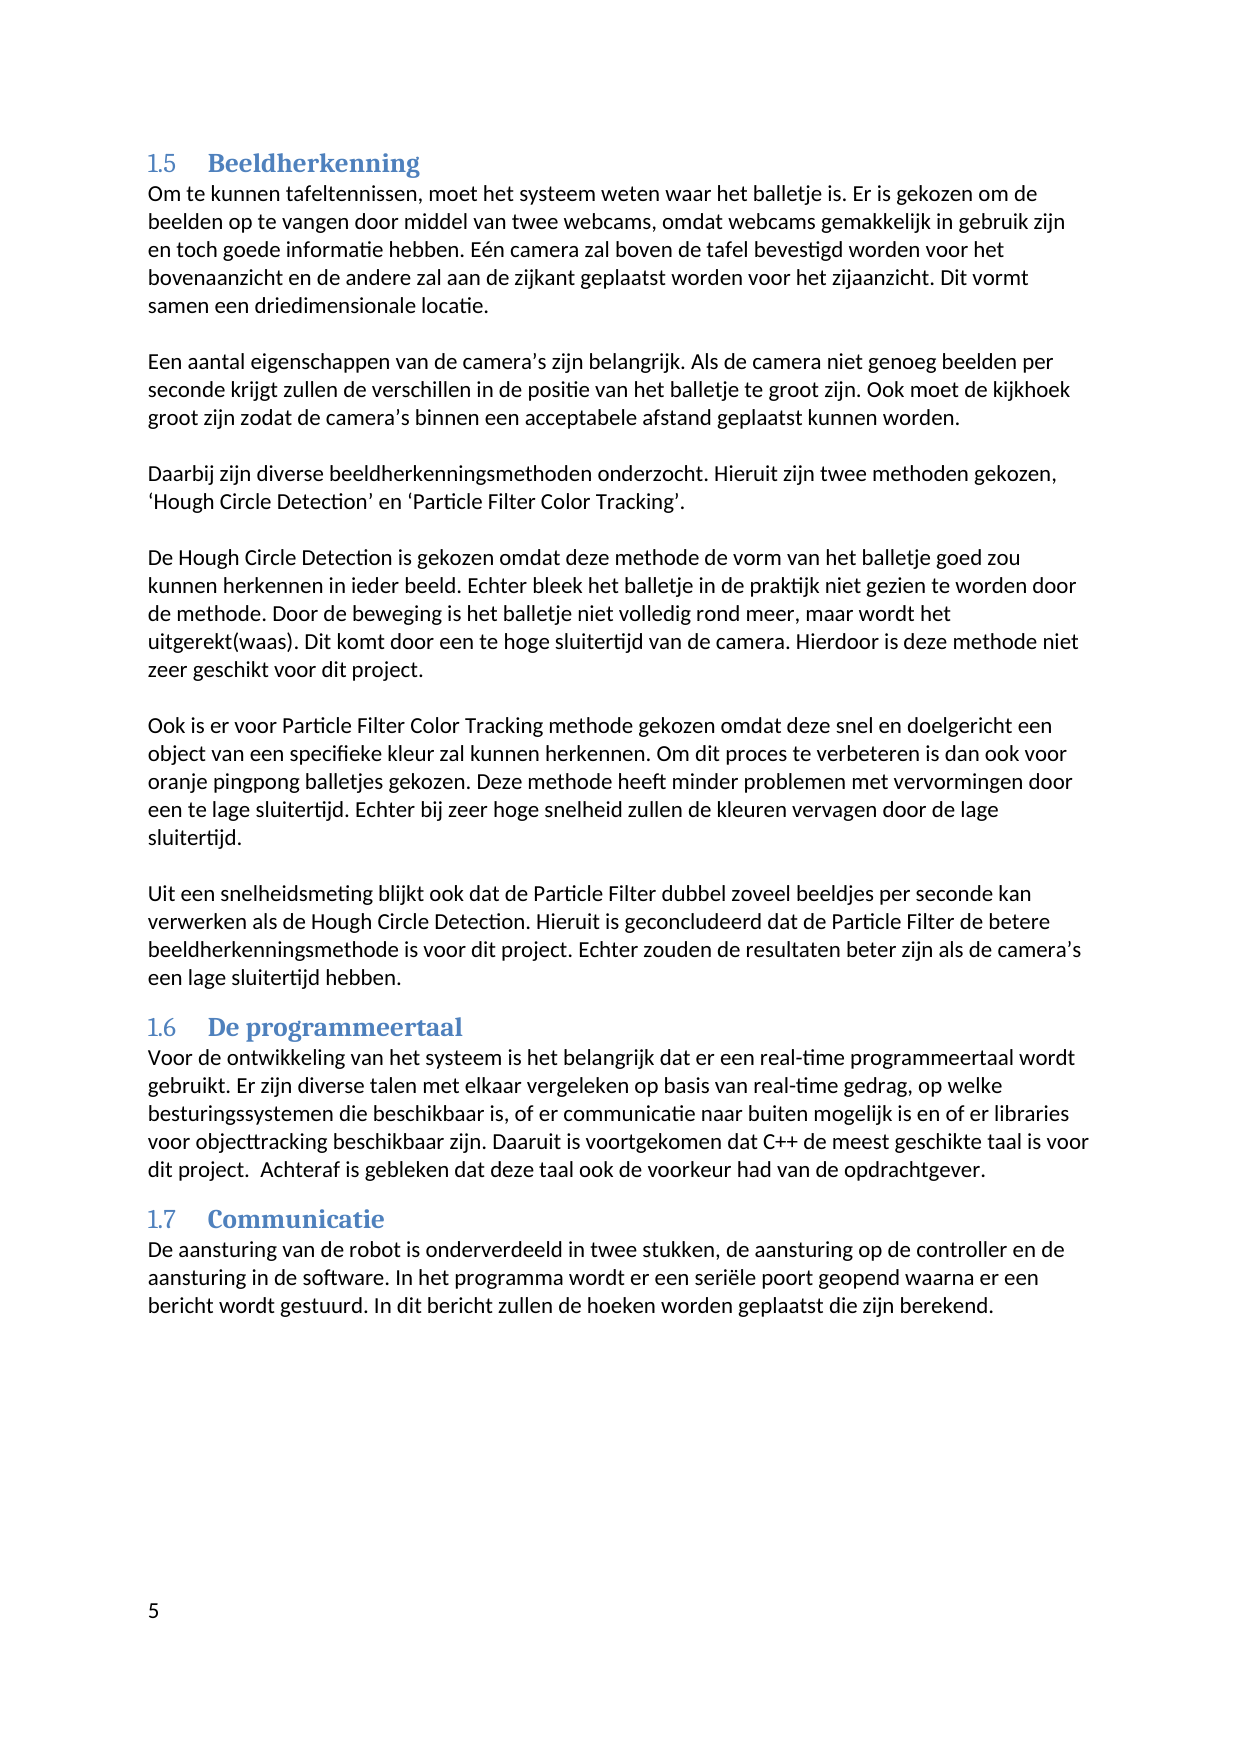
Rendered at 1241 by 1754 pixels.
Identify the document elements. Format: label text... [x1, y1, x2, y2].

text Daarbij zijn diverse beeldherkenningsmethoden onderzocht. Hieruit zijn twee methoden gekozen, ‘Hough Circle Detection’ en ‘Particle Filter Color Tracking’. [148, 459, 1093, 515]
text Een aantal eigenschappen van de camera’s zijn belangrijk. Als de camera niet genoeg beelden per seconde krijgt zullen de verschillen in de positie van het balletje te groot zijn. Ook moet de kijkhoek groot zijn zodat de camera’s binnen een acceptabele afstand geplaatst kunnen worden. [148, 347, 1093, 431]
subtitle Beeldherkenning [148, 148, 1093, 179]
subtitle Communicatie [148, 1204, 1093, 1235]
text Uit een snelheidsmeting blijkt ook dat de Particle Filter dubbel zoveel beeldjes per seconde kan verwerken als de Hough Circle Detection. Hieruit is geconcludeerd dat de Particle Filter de betere beeldherkenningsmethode is voor dit project. Echter zouden de resultaten beter zijn als de camera’s een lage sluitertijd hebben. [148, 879, 1093, 991]
text Ook is er voor Particle Filter Color Tracking methode gekozen omdat deze snel en doelgericht een object van een specifieke kleur zal kunnen herkennen. Om dit proces te verbeteren is dan ook voor oranje pingpong balletjes gekozen. Deze methode heeft minder problemen met vervormingen door een te lage sluitertijd. Echter bij zeer hoge snelheid zullen de kleuren vervagen door de lage sluitertijd. [148, 711, 1093, 851]
text De aansturing van de robot is onderverdeeld in twee stukken, de aansturing op de controller en de aansturing in de software. In het programma wordt er een seriële poort geopend waarna er een bericht wordt gestuurd. In dit bericht zullen de hoeken worden geplaatst die zijn berekend. [148, 1235, 1093, 1319]
text Om te kunnen tafeltennissen, moet het systeem weten waar het balletje is. Er is gekozen om de beelden op te vangen door middel van twee webcams, omdat webcams gemakkelijk in gebruik zijn en toch goede informatie hebben. Eén camera zal boven de tafel bevestigd worden voor het bovenaanzicht en de andere zal aan de zijkant geplaatst worden voor het zijaanzicht. Dit vormt samen een driedimensionale locatie. [148, 179, 1093, 319]
text De Hough Circle Detection is gekozen omdat deze methode de vorm van het balletje goed zou kunnen herkennen in ieder beeld. Echter bleek het balletje in de praktijk niet gezien te worden door de methode. Door de beweging is het balletje niet volledig rond meer, maar wordt het uitgerekt(waas). Dit komt door een te hoge sluitertijd van de camera. Hierdoor is deze methode niet zeer geschikt voor dit project. [148, 543, 1093, 683]
subtitle De programmeertaal [148, 1012, 1093, 1043]
text Voor de ontwikkeling van het systeem is het belangrijk dat er een real-time programmeertaal wordt gebruikt. Er zijn diverse talen met elkaar vergeleken op basis van real-time gedrag, op welke besturingssystemen die beschikbaar is, of er communicatie naar buiten mogelijk is en of er libraries voor objecttracking beschikbaar zijn. Daaruit is voortgekomen dat C++ de meest geschikte taal is voor dit project. Achteraf is gebleken dat deze taal ook de voorkeur had van de opdrachtgever. [148, 1043, 1093, 1183]
